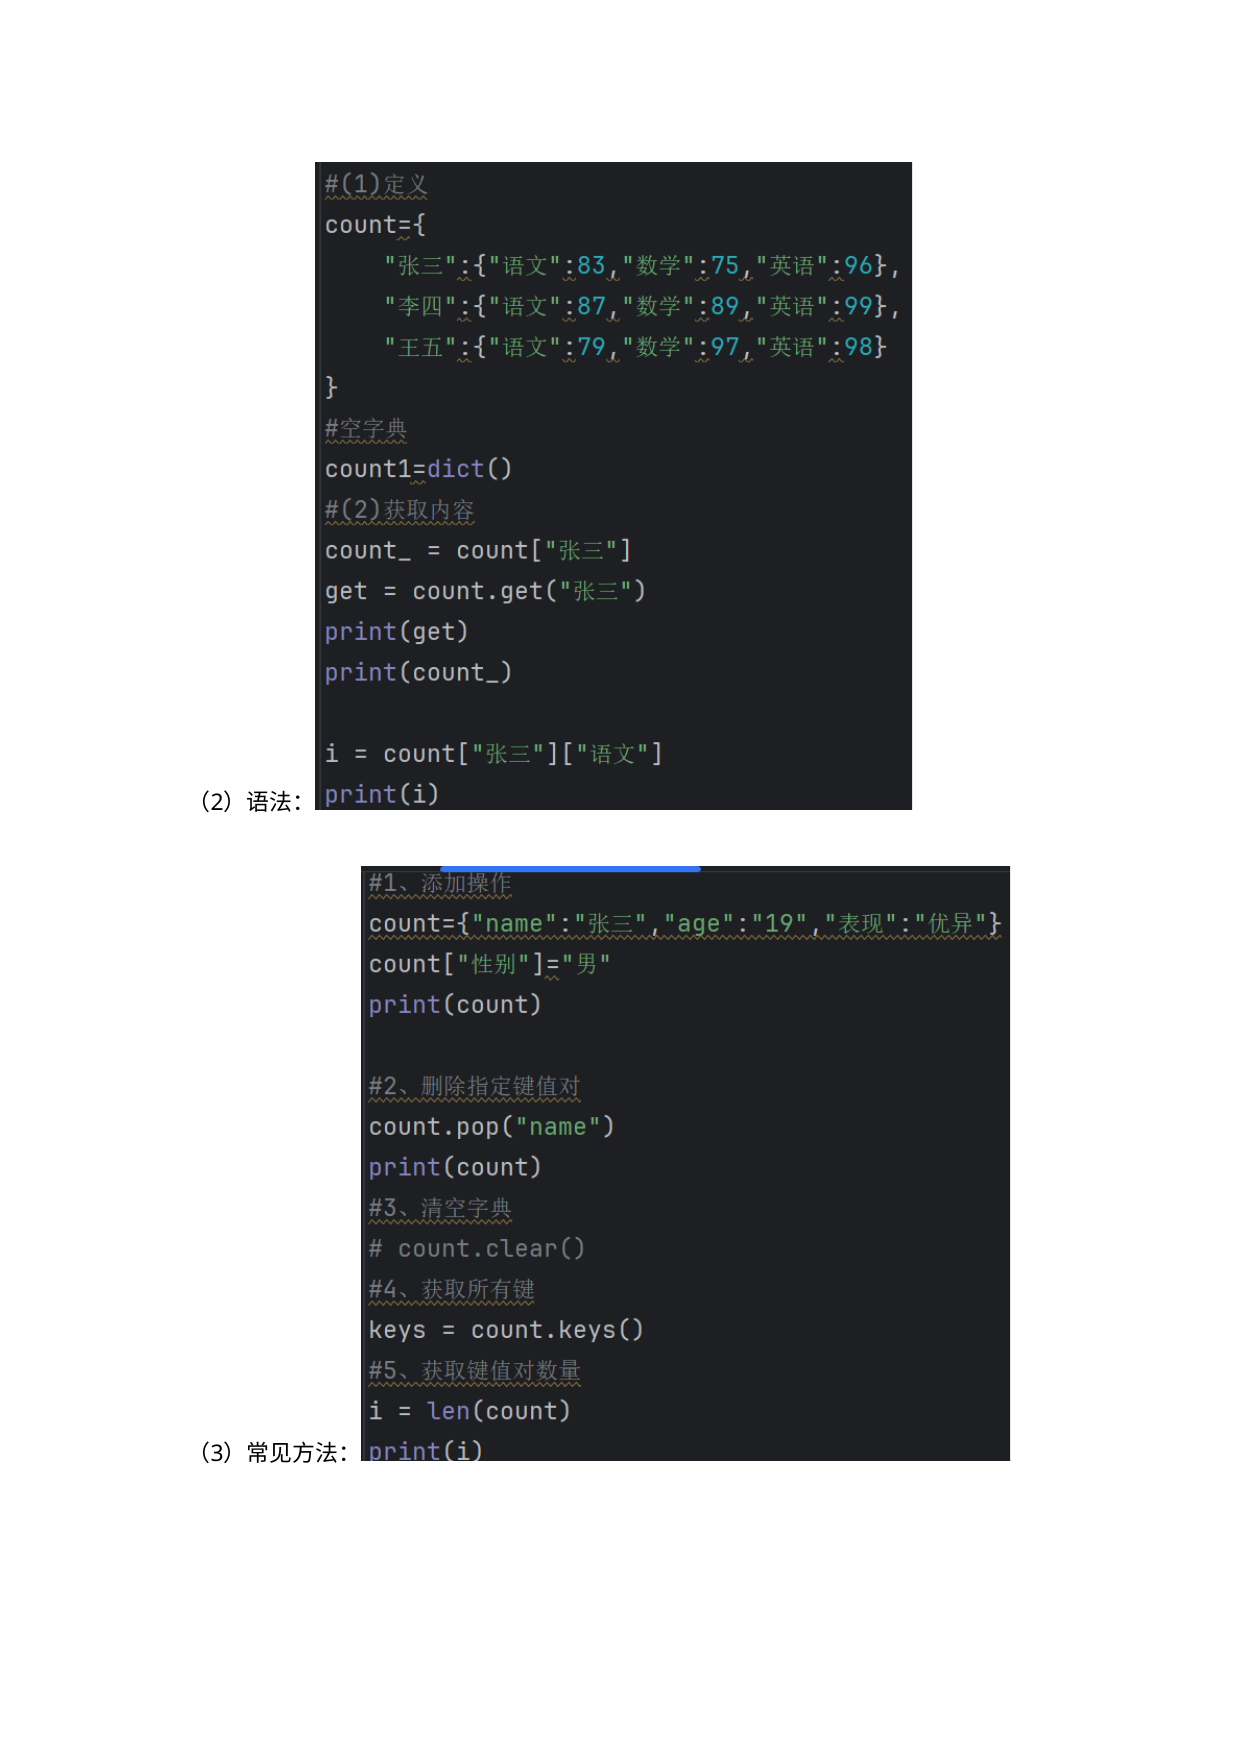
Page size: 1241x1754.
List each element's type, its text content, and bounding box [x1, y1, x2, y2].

picture [361, 866, 1011, 1461]
picture [315, 162, 913, 810]
